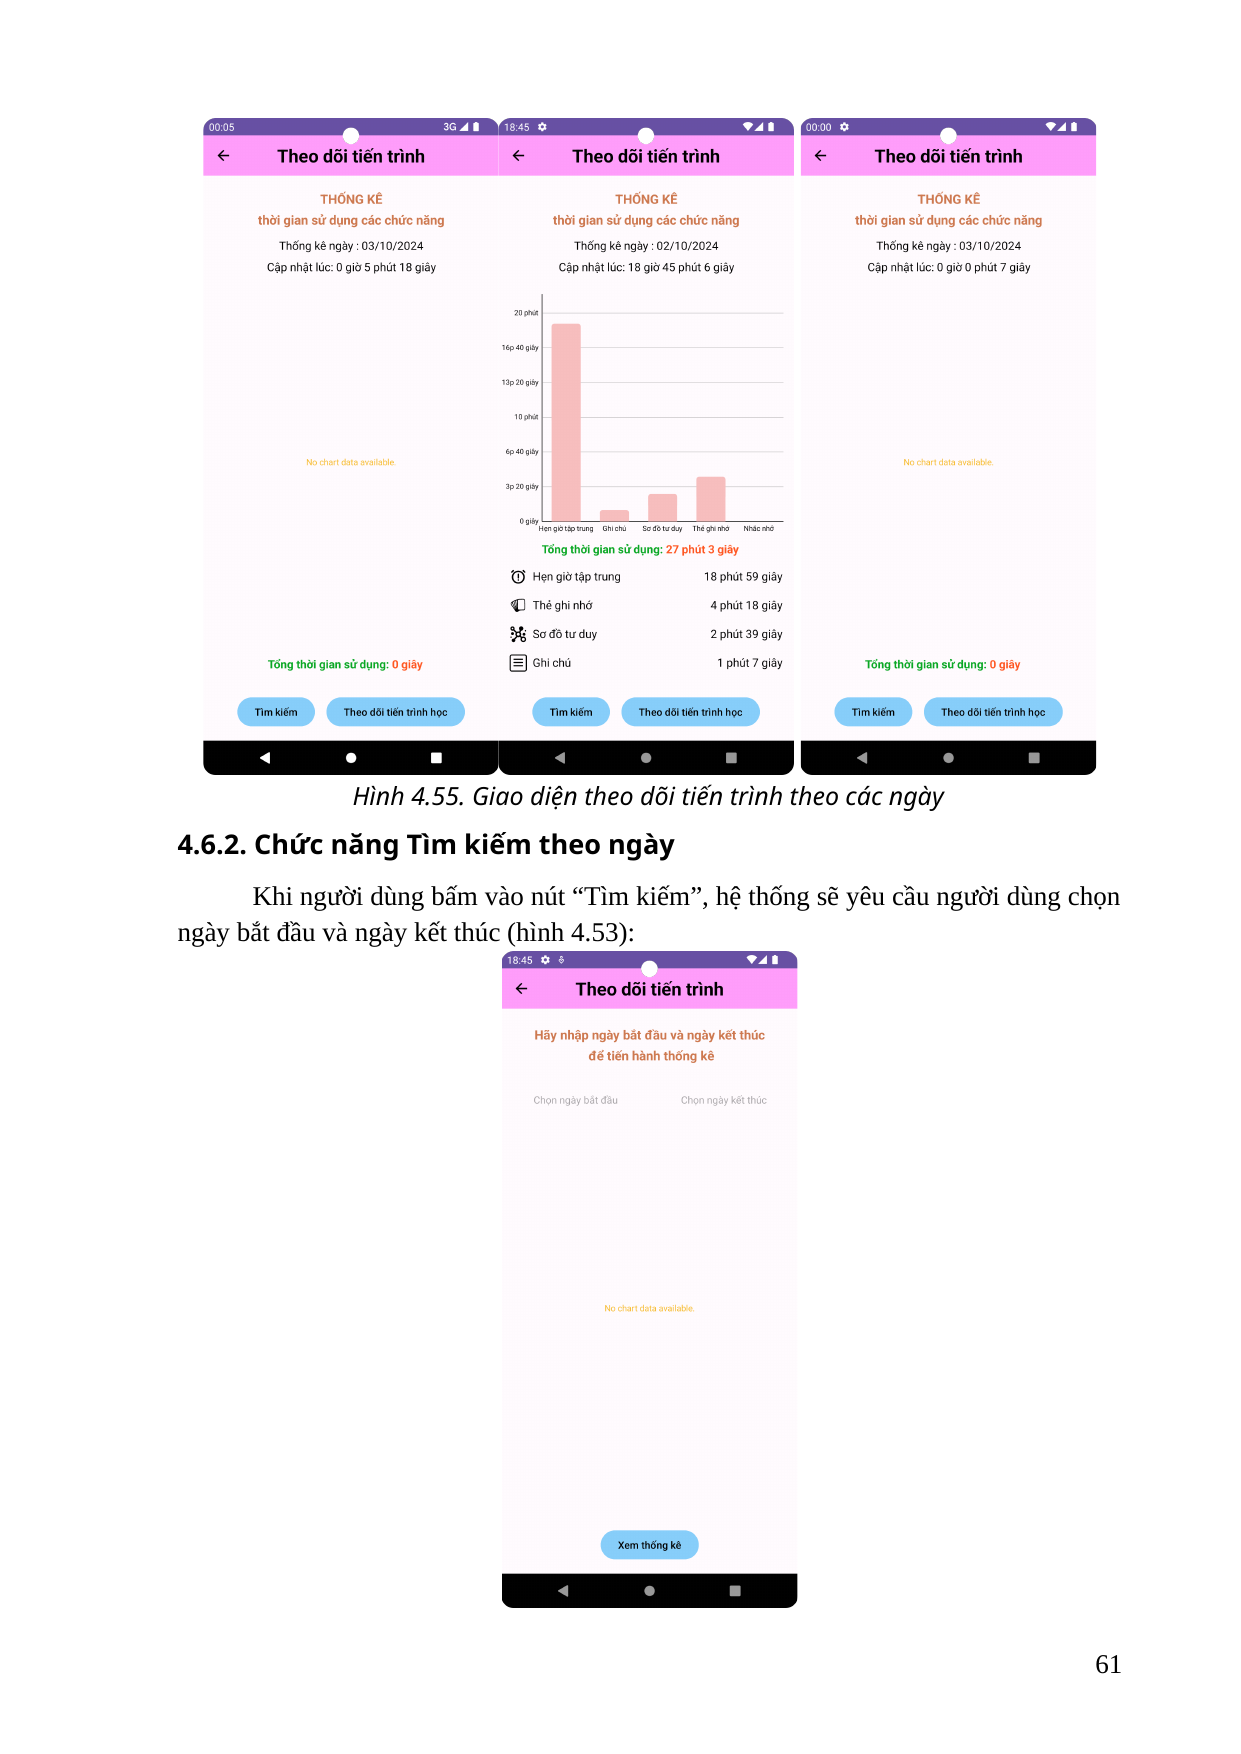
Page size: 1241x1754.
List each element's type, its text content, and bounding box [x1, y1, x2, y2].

subtitle 4.6.2. Chức năng Tìm kiếm theo ngày [177, 825, 1122, 862]
picture [502, 951, 798, 1608]
picture [800, 118, 1097, 775]
text Khi người dùng bấm vào nút “Tìm kiếm”, hệ thống sẽ yêu cầu người dùng chọn ngày bắt đầu và ngày kết thúc (hình 4.53): [177, 880, 1122, 947]
picture [203, 118, 794, 775]
